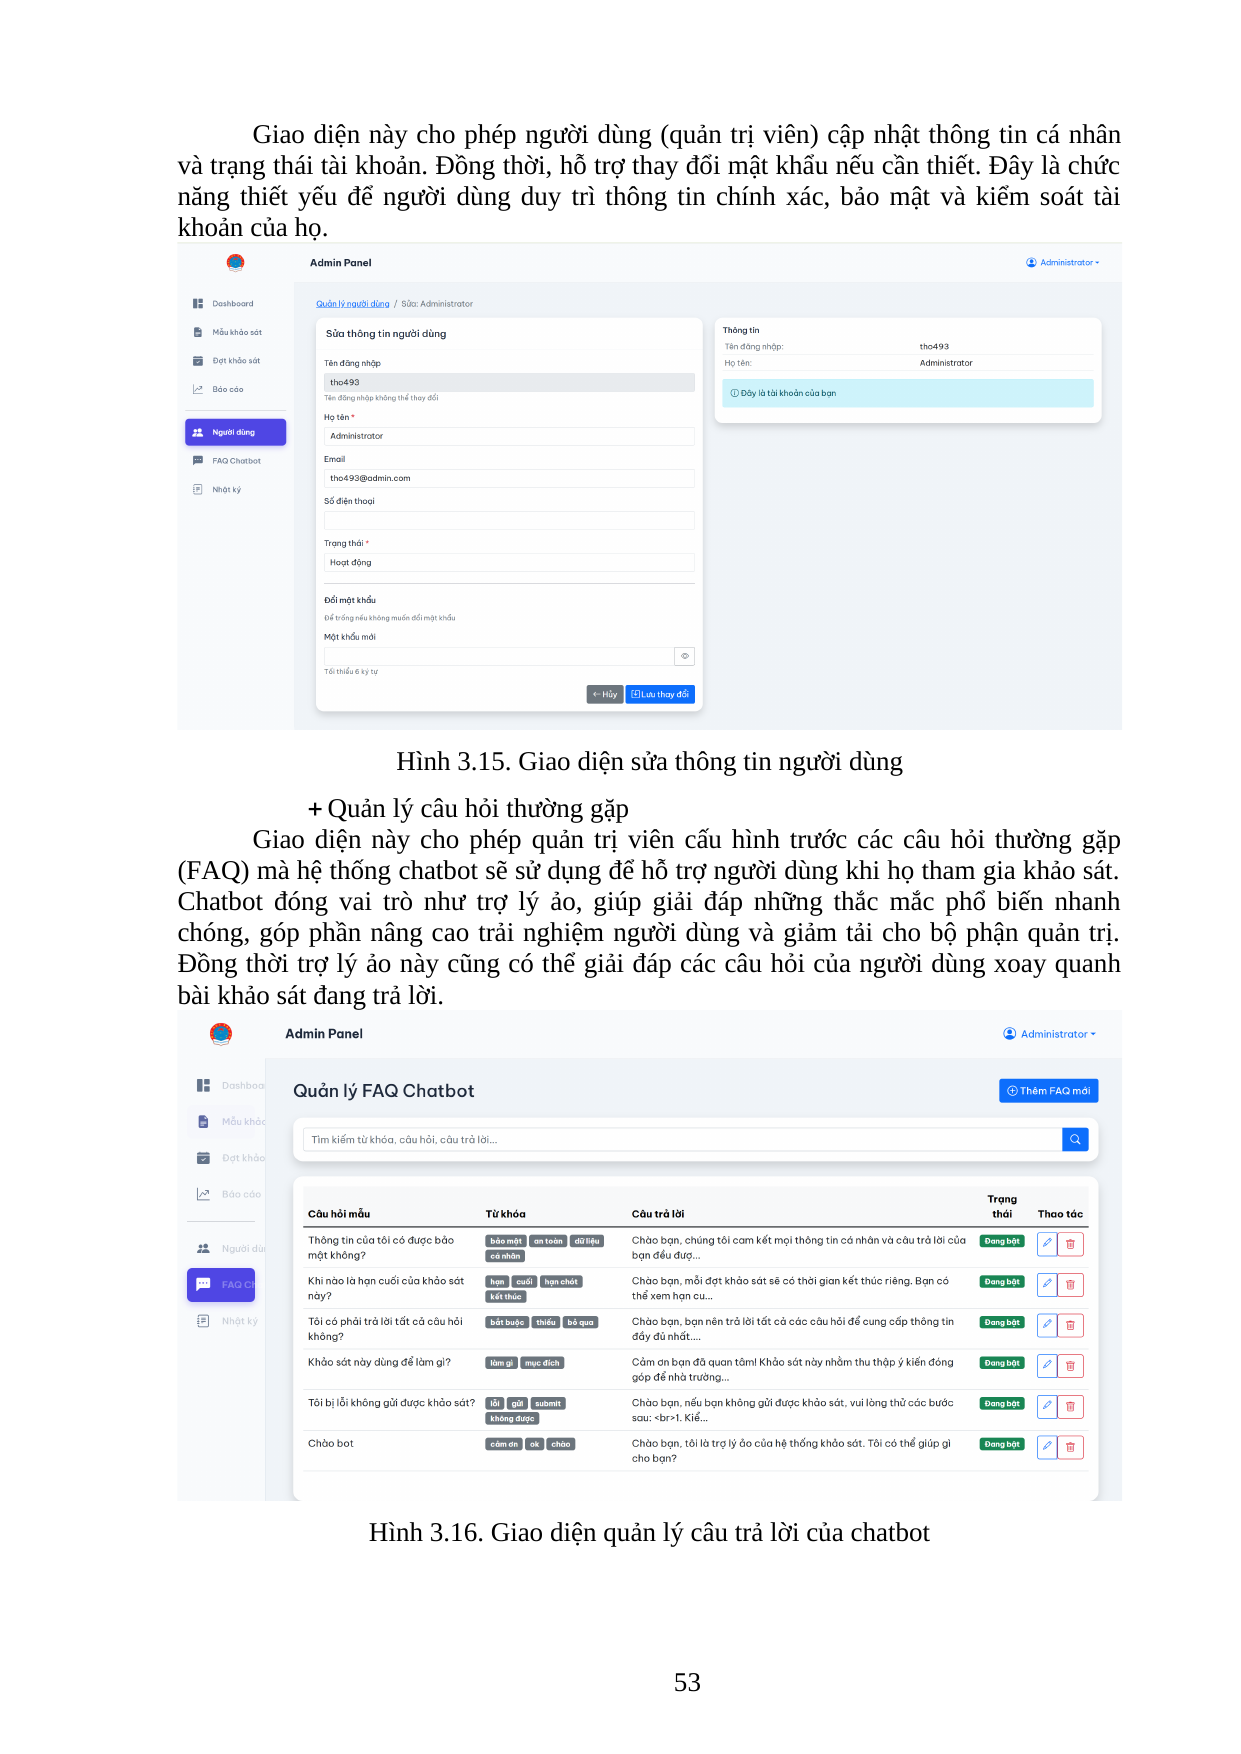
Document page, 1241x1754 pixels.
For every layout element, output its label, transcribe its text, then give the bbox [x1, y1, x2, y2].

picture [177, 1010, 1123, 1501]
text Quản lý câu hỏi thường gặp [177, 792, 1122, 823]
text Hình 3.15. Giao diện sửa thông tin người dùng [177, 745, 1122, 776]
text Giao diện này cho phép quản trị viên cấu hình trước các câu hỏi thường gặp (FAQ) mà hệ thống chatbot sẽ sử dụng để hỗ trợ người dùng khi họ tham gia khảo sát. Chatbot đóng vai trò như trợ lý ảo, giúp giải đáp những thắc mắc phổ biến nhanh chóng, góp phần nâng cao trải nghiệm người dùng và giảm tải cho bộ phận quản trị. Đồng thời trợ lý ảo này cũng có thể giải đáp các câu hỏi của người dùng xoay quanh bài khảo sát đang trả lời. [177, 823, 1122, 1010]
picture [177, 242, 1123, 730]
text Giao diện này cho phép người dùng (quản trị viên) cập nhật thông tin cá nhân và trạng thái tài khoản. Đồng thời, hỗ trợ thay đổi mật khẩu nếu cần thiết. Đây là chức năng thiết yếu để người dùng duy trì thông tin chính xác, bảo mật và kiểm soát tài khoản của họ. [177, 118, 1122, 242]
text Hình 3.16. Giao diện quản lý câu trả lời của chatbot [177, 1516, 1122, 1547]
